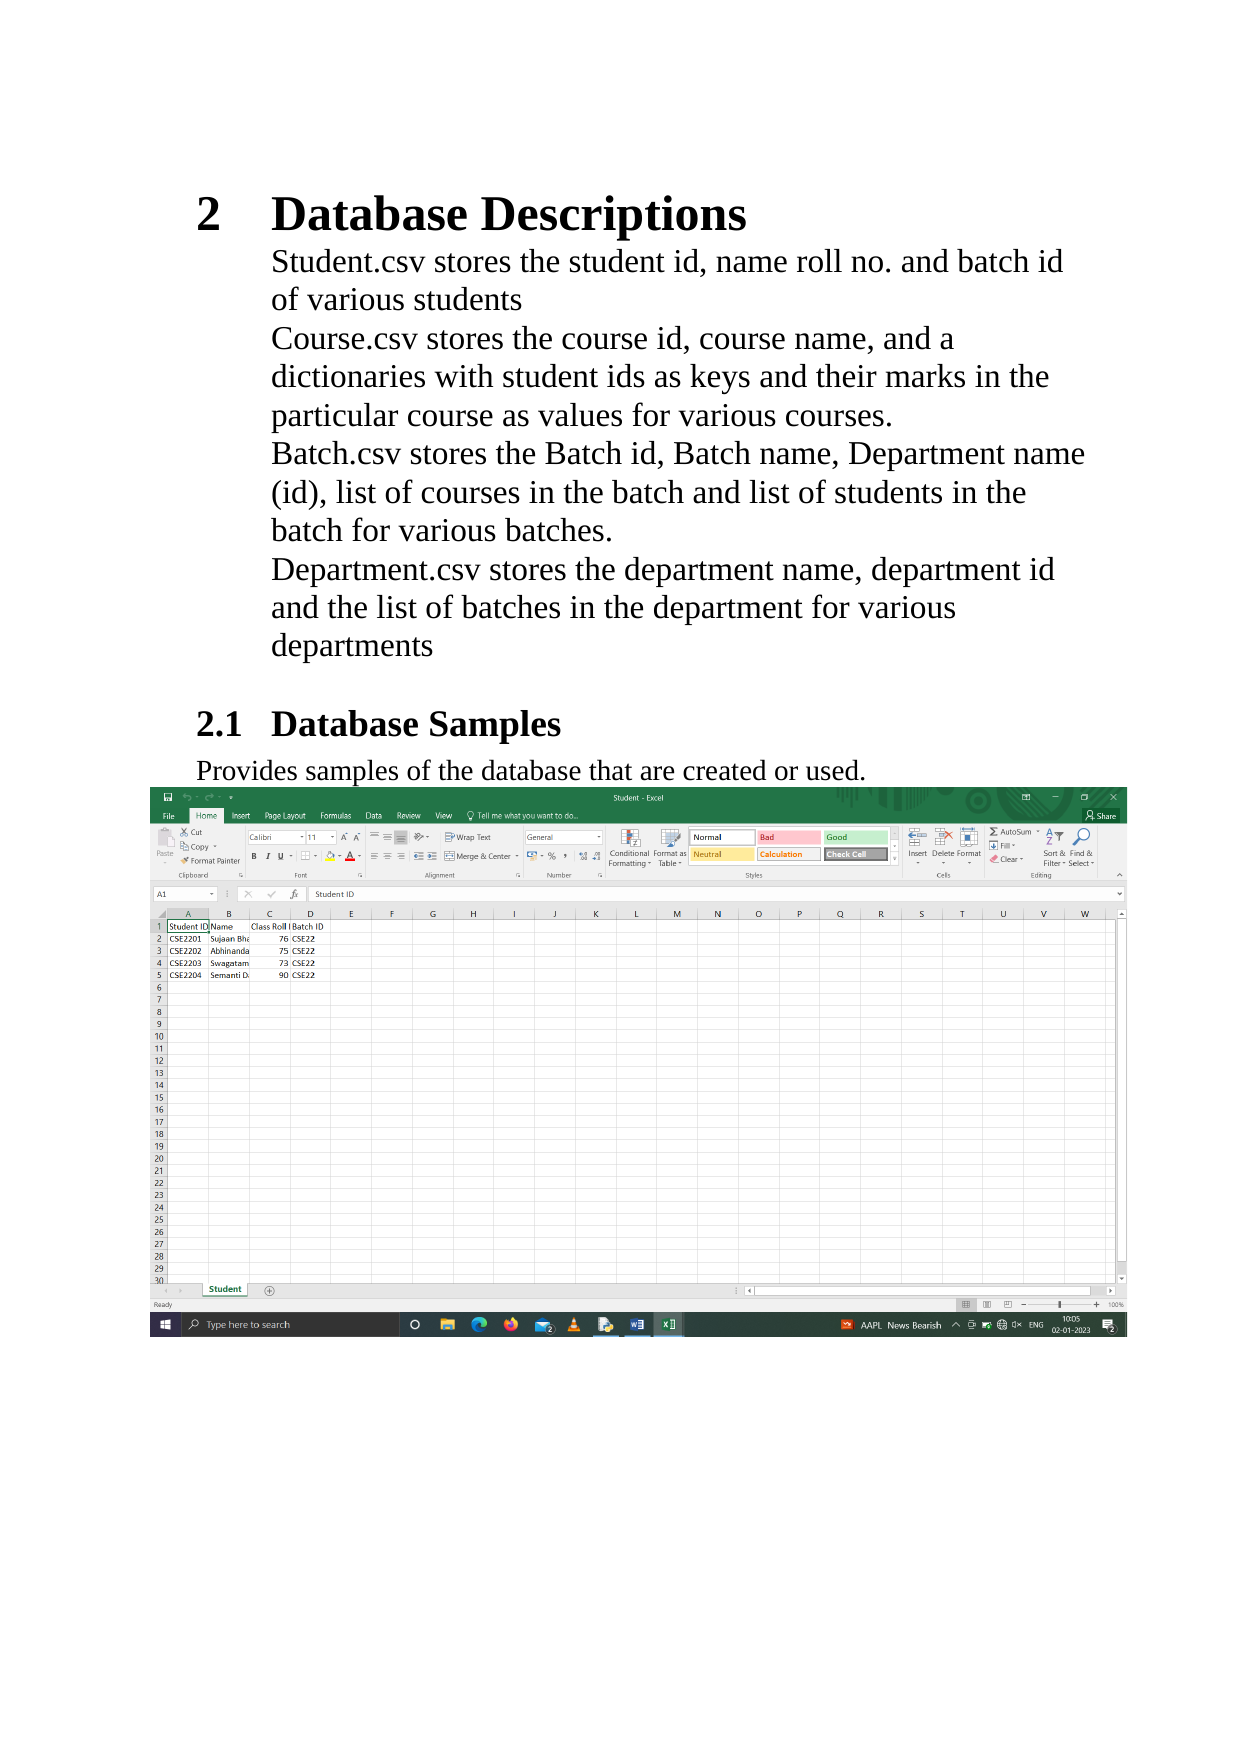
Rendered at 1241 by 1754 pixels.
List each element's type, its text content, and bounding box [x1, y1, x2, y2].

picture [150, 787, 1128, 1337]
text Course.csv stores the course id, course name, and a dictionaries with student ids as keys and their marks in the particular course as values for various courses. [271, 318, 1090, 433]
text Batch.csv stores the Batch id, Batch name, Department name (id), list of courses in the batch and list of students in the batch for various batches. [271, 434, 1090, 549]
subtitle Database Descriptions [196, 183, 1090, 241]
text Student.csv stores the student id, name roll no. and batch id of various students [271, 241, 1090, 318]
text Provides samples of the database that are created or used. [196, 753, 993, 786]
subtitle Database Samples [196, 701, 1090, 744]
text Department.csv stores the department name, department id and the list of batches in the department for various departments [271, 549, 1090, 664]
